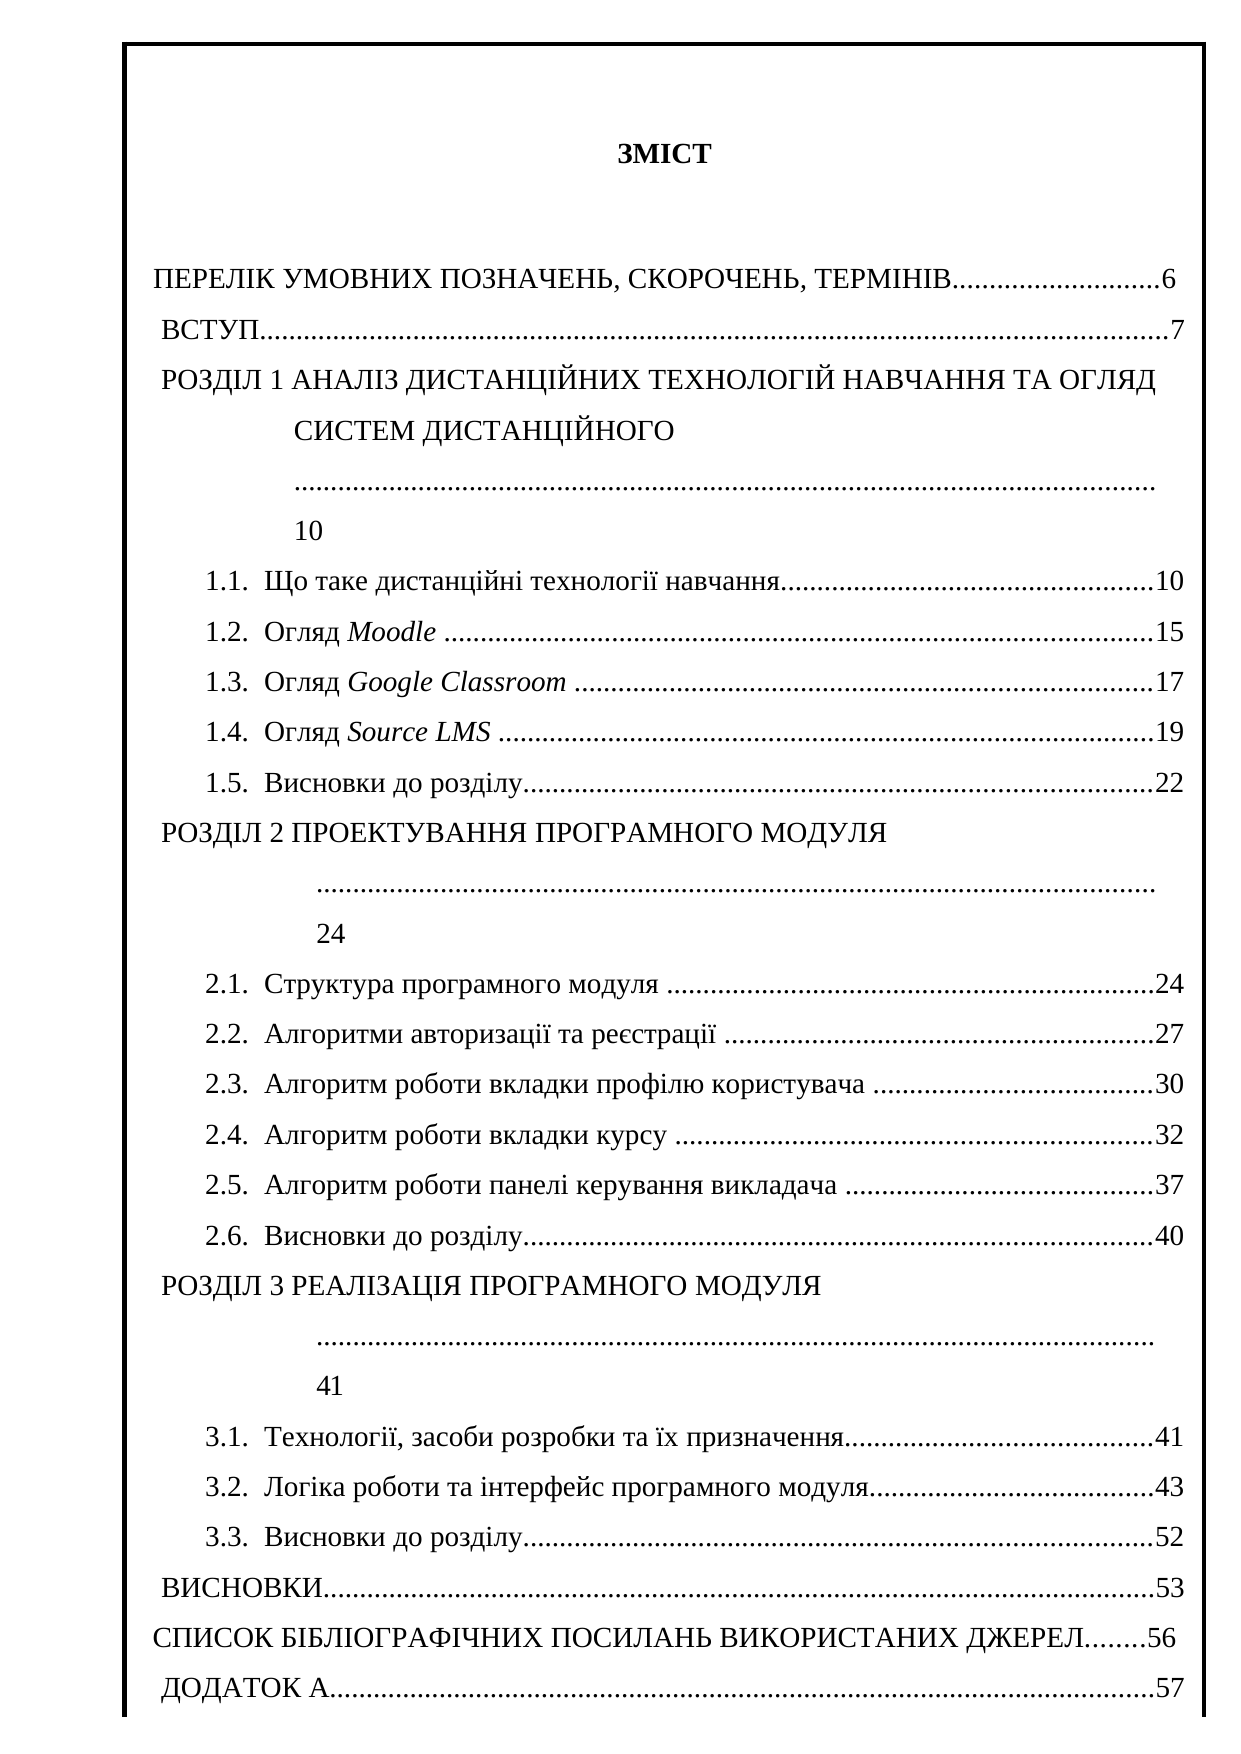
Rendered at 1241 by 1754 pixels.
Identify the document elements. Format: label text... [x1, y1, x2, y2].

table_header ЗМІСТ ПЕРЕЛІК УМОВНИХ ПОЗНАЧЕНЬ, СКОРОЧЕНЬ, ТЕРМІНІВ 6 ВСТУП 7 РОЗДІЛ 1 АНАЛІЗ ДИСТАНЦІЙНИХ ТЕХНОЛОГІЙ НАВЧАННЯ ТА ОГЛЯД СИСТЕМ ДИСТАНЦІЙНОГО 10 Що таке дистанційні технології навчання 10 Огляд Moodle 15 Огляд Google Classroom 17 Огляд Source LMS 19 Висновки до розділу 22 РОЗДІЛ 2 ПРОЕКТУВАННЯ ПРОГРАМНОГО МОДУЛЯ 24 Структура програмного модуля 24 Алгоритми авторизації та реєстрації 27 Алгоритм роботи вкладки профілю користувача 30 Алгоритм роботи вкладки курсу 32 Алгоритм роботи панелі керування викладача 37 Висновки до розділу 40 РОЗДІЛ 3 РЕАЛІЗАЦІЯ ПРОГРАМНОГО МОДУЛЯ 41 Технології, засоби розробки та їх призначення 41 Логіка роботи та інтерфейс програмного модуля 43 Висновки до розділу 52 ВИСНОВКИ 53 СПИСОК БІБЛІОГРАФІЧНИХ ПОСИЛАНЬ ВИКОРИСТАНИХ ДЖЕРЕЛ 56 ДОДАТОК А 57 [127, 46, 1202, 1717]
